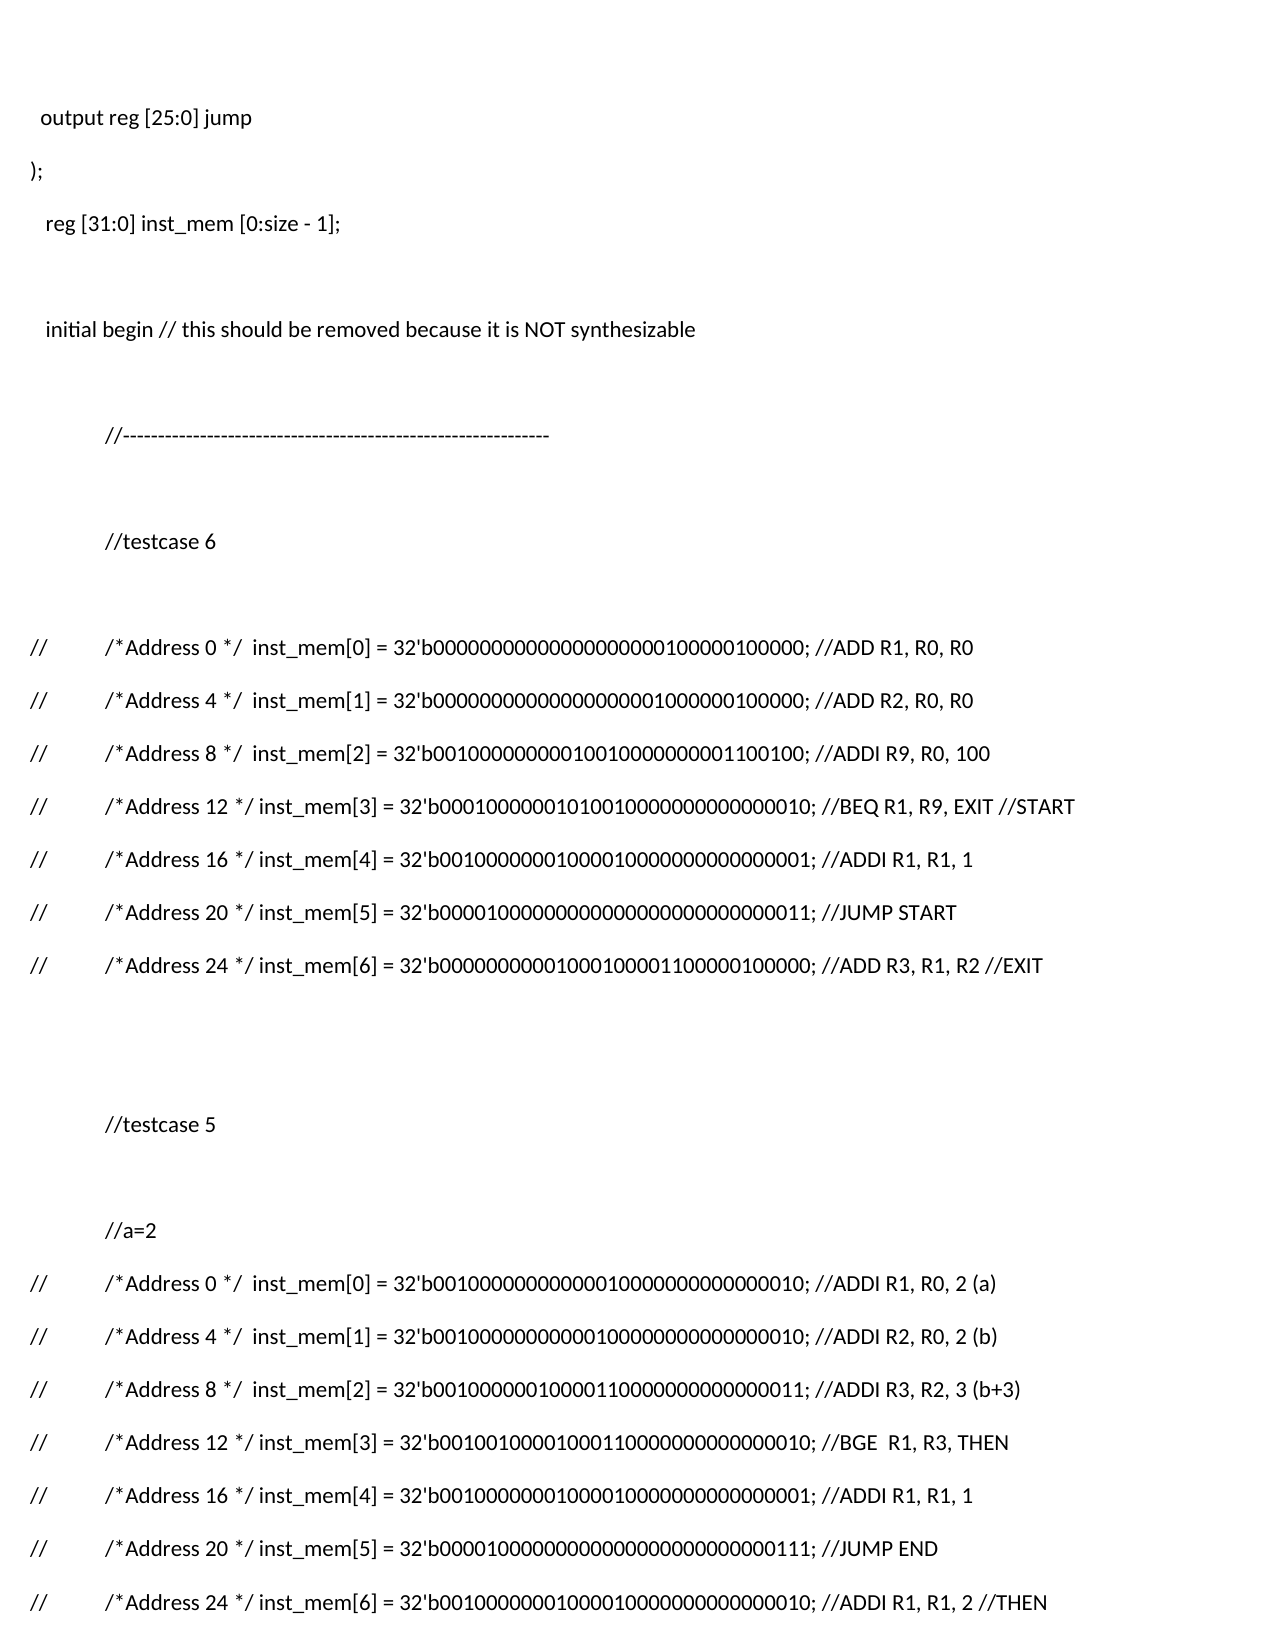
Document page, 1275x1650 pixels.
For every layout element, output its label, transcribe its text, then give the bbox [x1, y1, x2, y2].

text // /*Address 16 */ inst_mem[4] = 32'b00100000001000010000000000000001; //ADDI R1, R1, 1 [30, 1482, 1245, 1509]
text //testcase 6 [30, 527, 1245, 555]
text // /*Address 12 */ inst_mem[3] = 32'b00010000001010010000000000000010; //BEQ R1, R9, EXIT //START [30, 792, 1245, 820]
text ); [30, 156, 1245, 184]
text //a=2 [30, 1216, 1245, 1244]
text // /*Address 4 */ inst_mem[1] = 32'b00000000000000000001000000100000; //ADD R2, R0, R0 [30, 686, 1245, 714]
text // /*Address 24 */ inst_mem[6] = 32'b00100000001000010000000000000010; //ADDI R1, R1, 2 //THEN [30, 1588, 1245, 1616]
text //testcase 5 [30, 1110, 1245, 1138]
text // /*Address 8 */ inst_mem[2] = 32'b00100000000010010000000001100100; //ADDI R9, R0, 100 [30, 739, 1245, 767]
text // /*Address 20 */ inst_mem[5] = 32'b00001000000000000000000000000011; //JUMP START [30, 898, 1245, 926]
text // /*Address 24 */ inst_mem[6] = 32'b00000000001000100001100000100000; //ADD R3, R1, R2 //EXIT [30, 951, 1245, 979]
text reg [31:0] inst_mem [0:size - 1]; [30, 209, 1245, 237]
text // /*Address 0 */ inst_mem[0] = 32'b00000000000000000000100000100000; //ADD R1, R0, R0 [30, 633, 1245, 661]
text // /*Address 12 */ inst_mem[3] = 32'b00100100001000110000000000000010; //BGE R1, R3, THEN [30, 1428, 1245, 1457]
text //------------------------------------------------------------- [30, 421, 1245, 449]
text // /*Address 8 */ inst_mem[2] = 32'b00100000010000110000000000000011; //ADDI R3, R2, 3 (b+3) [30, 1376, 1245, 1403]
text initial begin // this should be removed because it is NOT synthesizable [30, 315, 1245, 343]
text // /*Address 4 */ inst_mem[1] = 32'b00100000000000100000000000000010; //ADDI R2, R0, 2 (b) [30, 1322, 1245, 1351]
text // /*Address 20 */ inst_mem[5] = 32'b00001000000000000000000000000111; //JUMP END [30, 1534, 1245, 1563]
text // /*Address 16 */ inst_mem[4] = 32'b00100000001000010000000000000001; //ADDI R1, R1, 1 [30, 845, 1245, 873]
text // /*Address 0 */ inst_mem[0] = 32'b00100000000000010000000000000010; //ADDI R1, R0, 2 (a) [30, 1269, 1245, 1297]
text output reg [25:0] jump [30, 103, 1245, 131]
